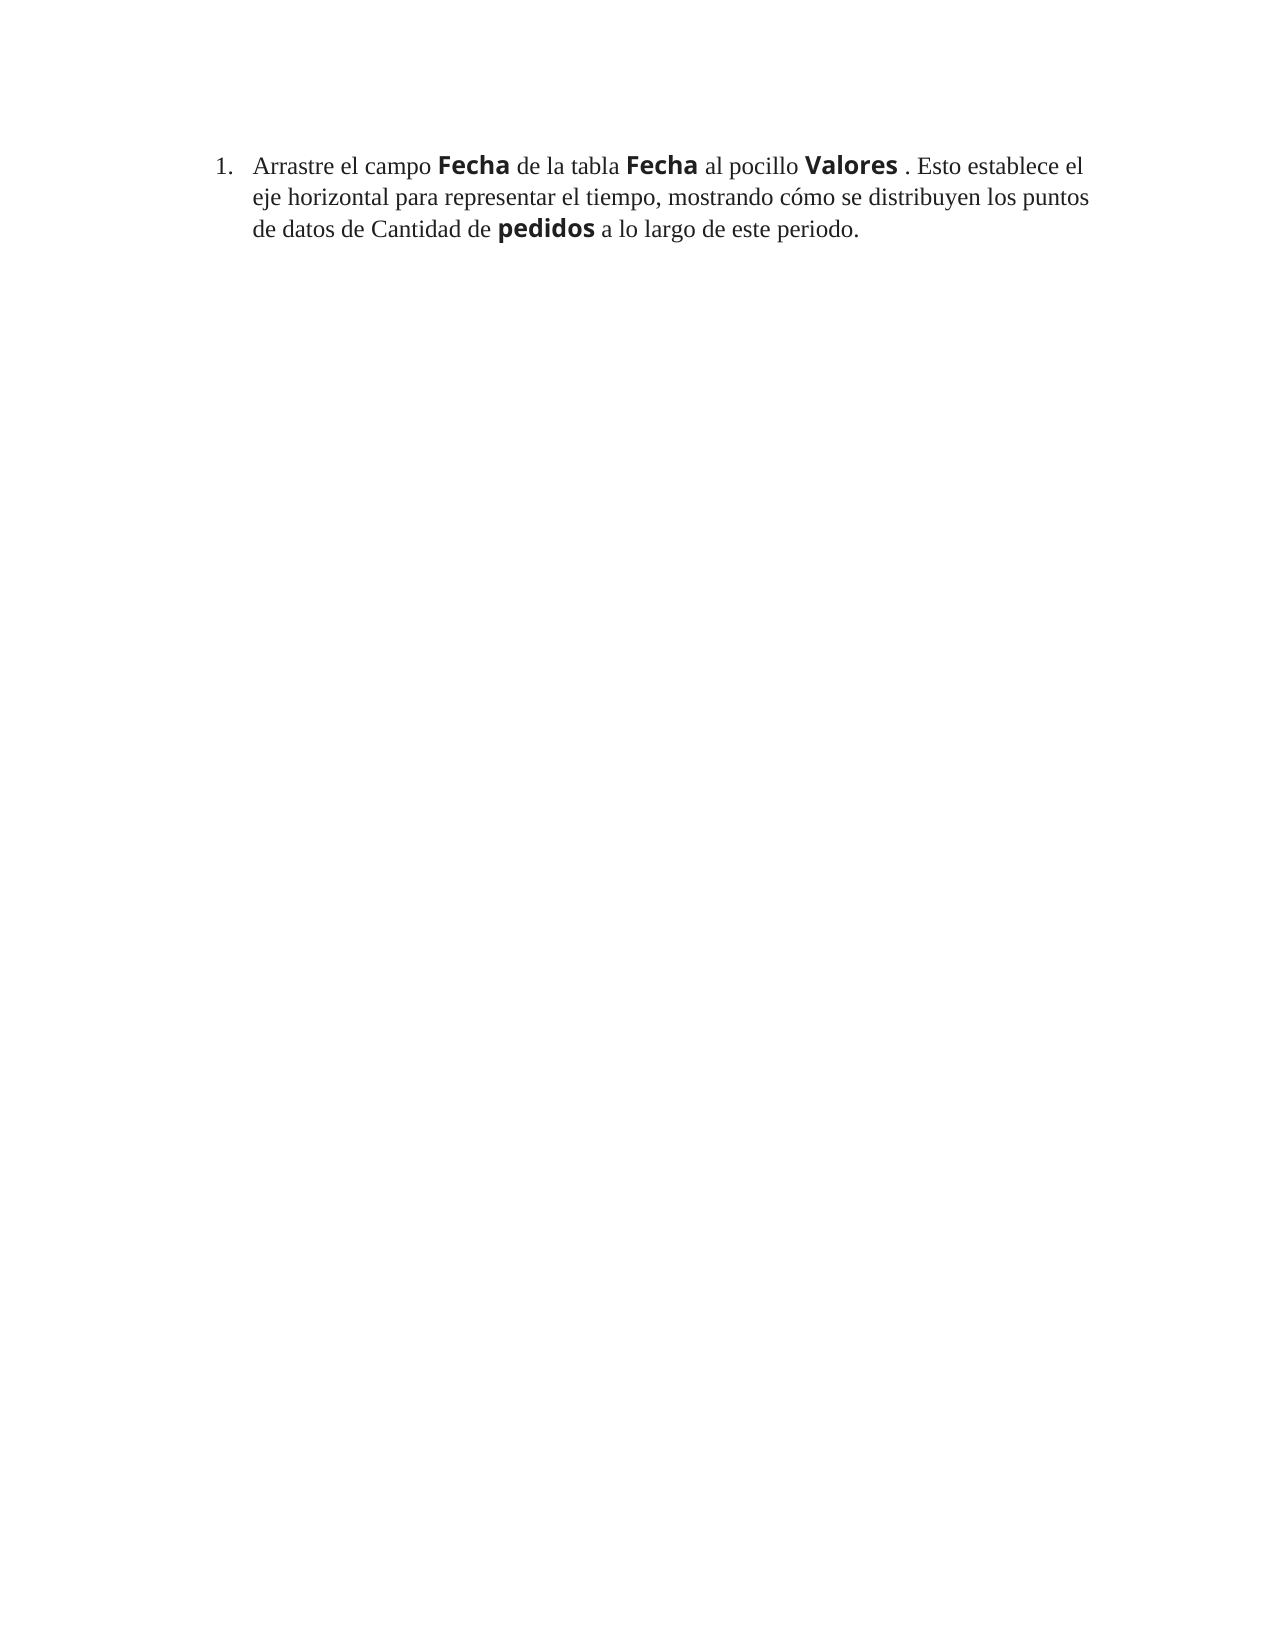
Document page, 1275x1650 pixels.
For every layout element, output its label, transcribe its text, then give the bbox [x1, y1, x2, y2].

list Arrastre el campo Fecha de la tabla Fecha al pocillo Valores . Esto establece el eje horizontal para representar el tiempo, mostrando cómo se distribuyen los puntos de datos de Cantidad de pedidos a lo largo de este periodo. [215, 148, 1098, 244]
